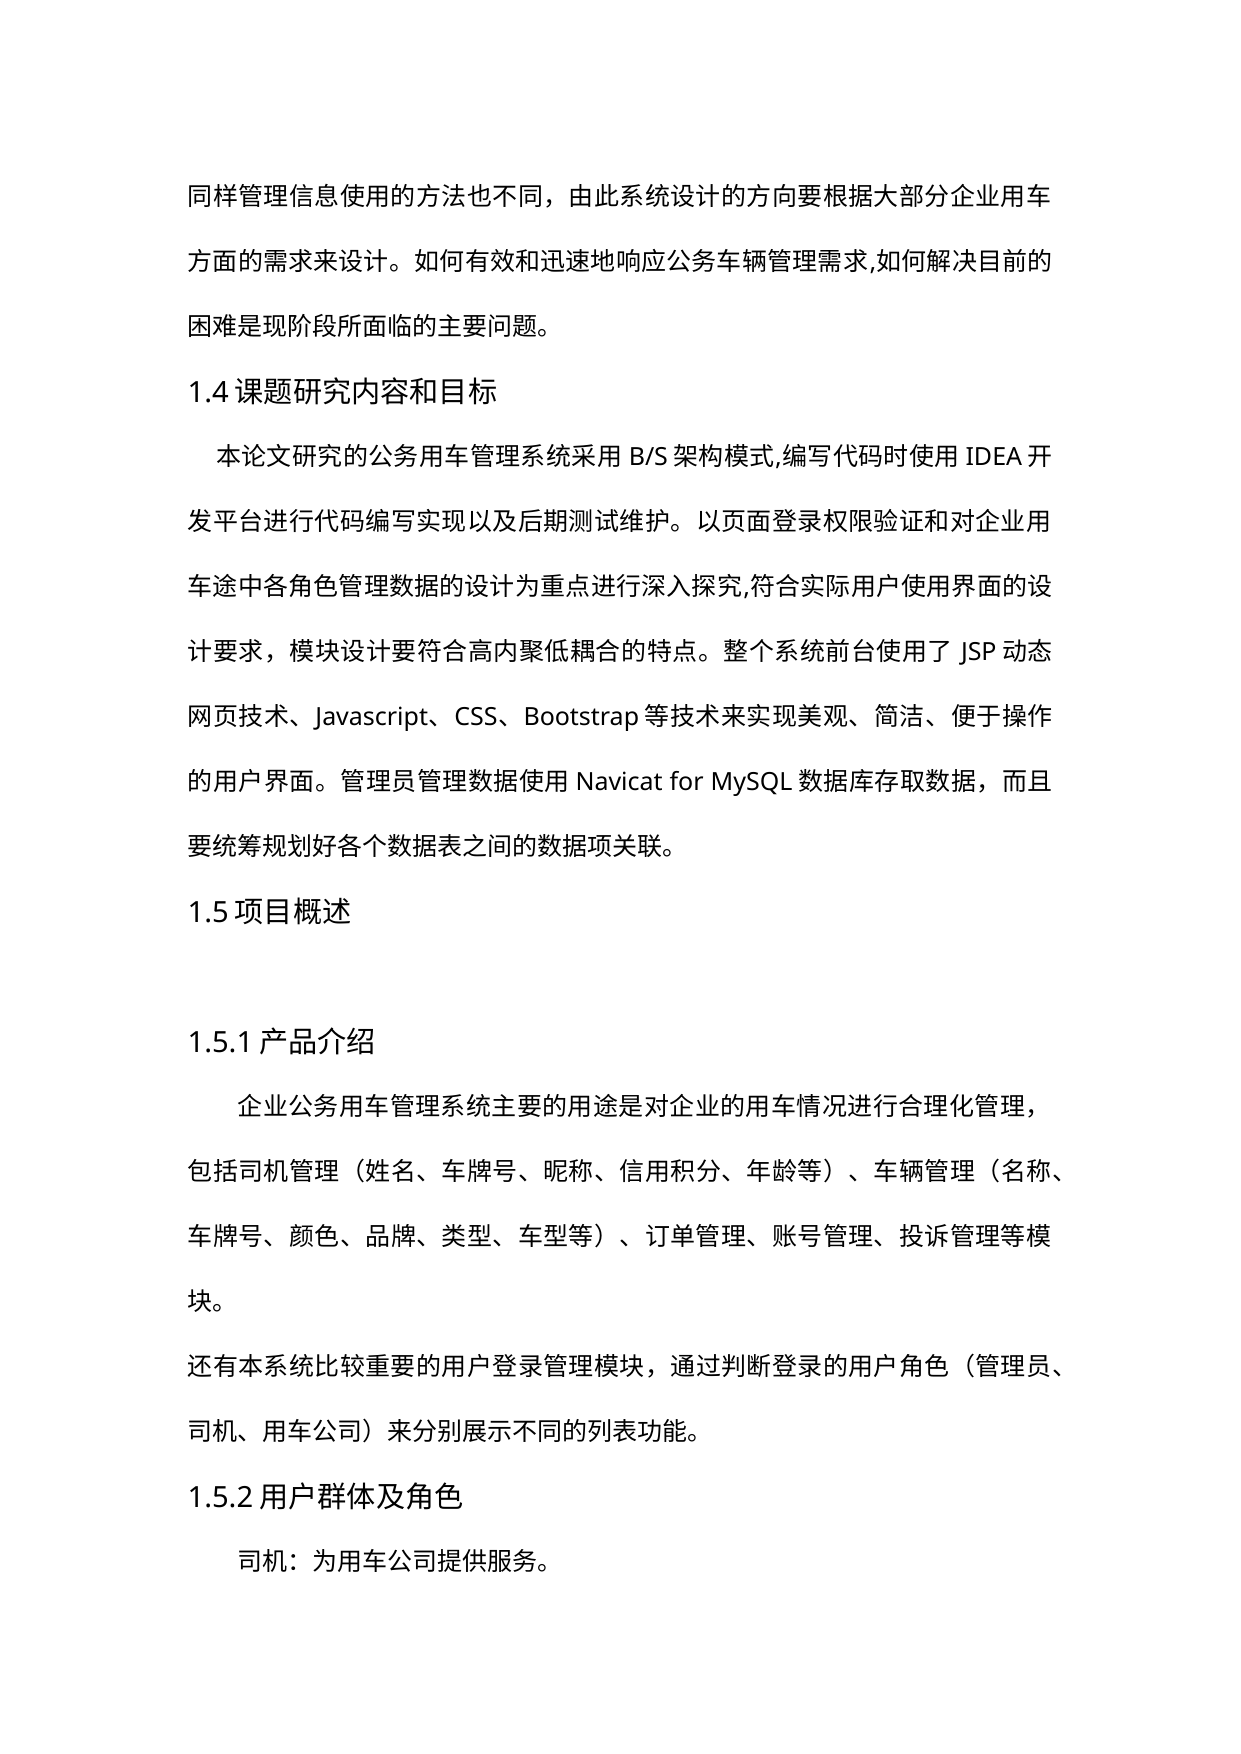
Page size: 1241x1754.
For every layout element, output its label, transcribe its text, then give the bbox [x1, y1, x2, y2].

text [187, 162, 1053, 357]
text 企业公务用车管理系统主要的用途是对企业的用车情况进行合理化管理，包括司机管理（姓名、车牌号、昵称、信用积分、年龄等）、车辆管理（名称、车牌号、颜色、品牌、类型、车型等）、订单管理、账号管理、投诉管理等模块。 [187, 1072, 1053, 1332]
text 司机：为用车公司提供服务。 [187, 1527, 1053, 1592]
text 1.5.2用户群体及角色 [187, 1462, 1053, 1527]
text 本论文研究的公务用车管理系统采用B/S架构模式,编写代码时使用IDEA开发平台进行代码编写实现以及后期测试维护。以页面登录权限验证和对企业用车途中各角色管理数据的设计为重点进行深入探究,符合实际用户使用界面的设计要求，模块设计要符合高内聚低耦合的特点。整个系统前台使用了JSP动态网页技术、Javascript、CSS、Bootstrap等技术来实现美观、简洁、便于操作的用户界面。管理员管理数据使用Navicat for MySQL数据库存取数据，而且要统筹规划好各个数据表之间的数据项关联。 [187, 422, 1053, 877]
text 1.4课题研究内容和目标 [187, 357, 1053, 422]
text 1.5项目概述 [187, 877, 1053, 942]
text 1.5.1产品介绍 [187, 1007, 1053, 1072]
text 还有本系统比较重要的用户登录管理模块，通过判断登录的用户角色（管理员、司机、用车公司）来分别展示不同的列表功能。 [187, 1332, 1053, 1462]
